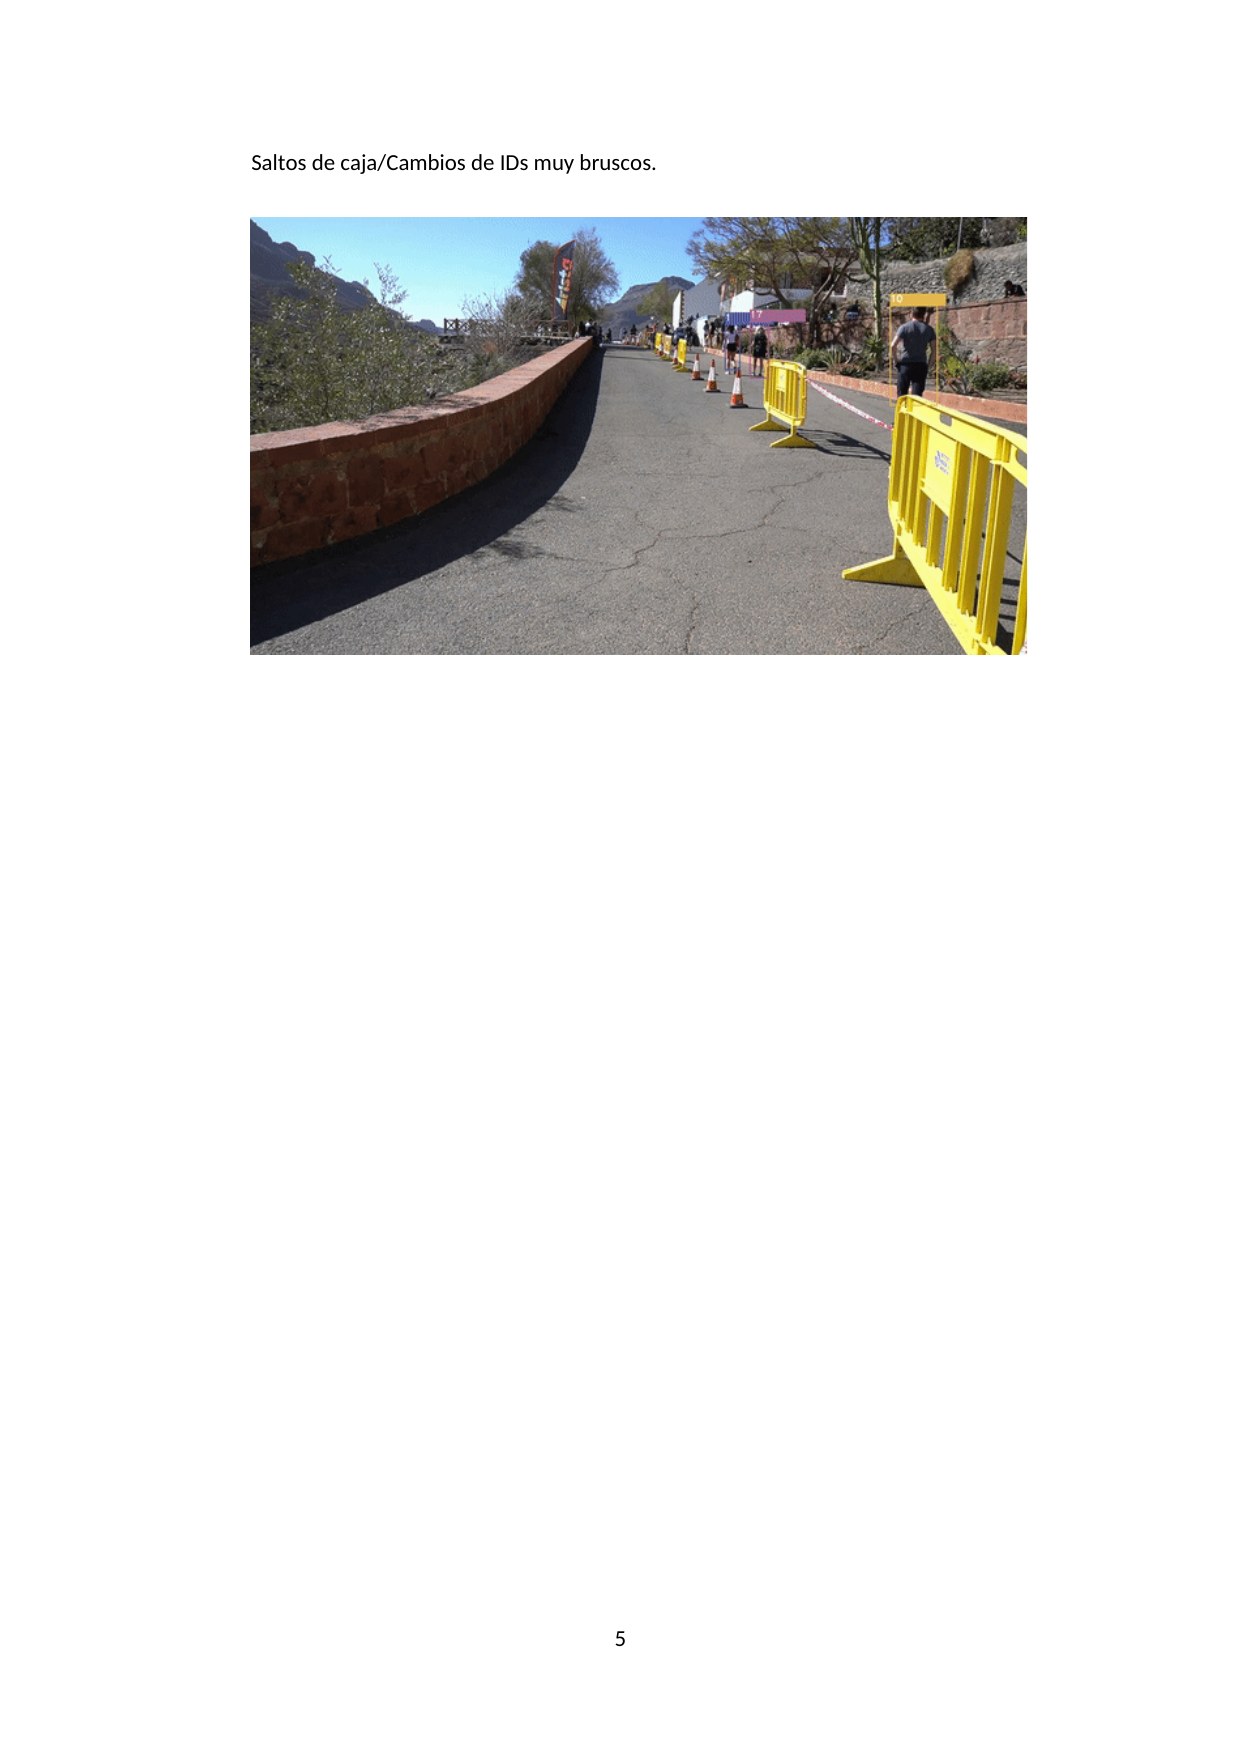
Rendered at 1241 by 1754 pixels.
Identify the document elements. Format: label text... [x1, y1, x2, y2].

text Saltos de caja/Cambios de IDs muy bruscos. [251, 148, 1063, 176]
picture [250, 217, 1028, 655]
